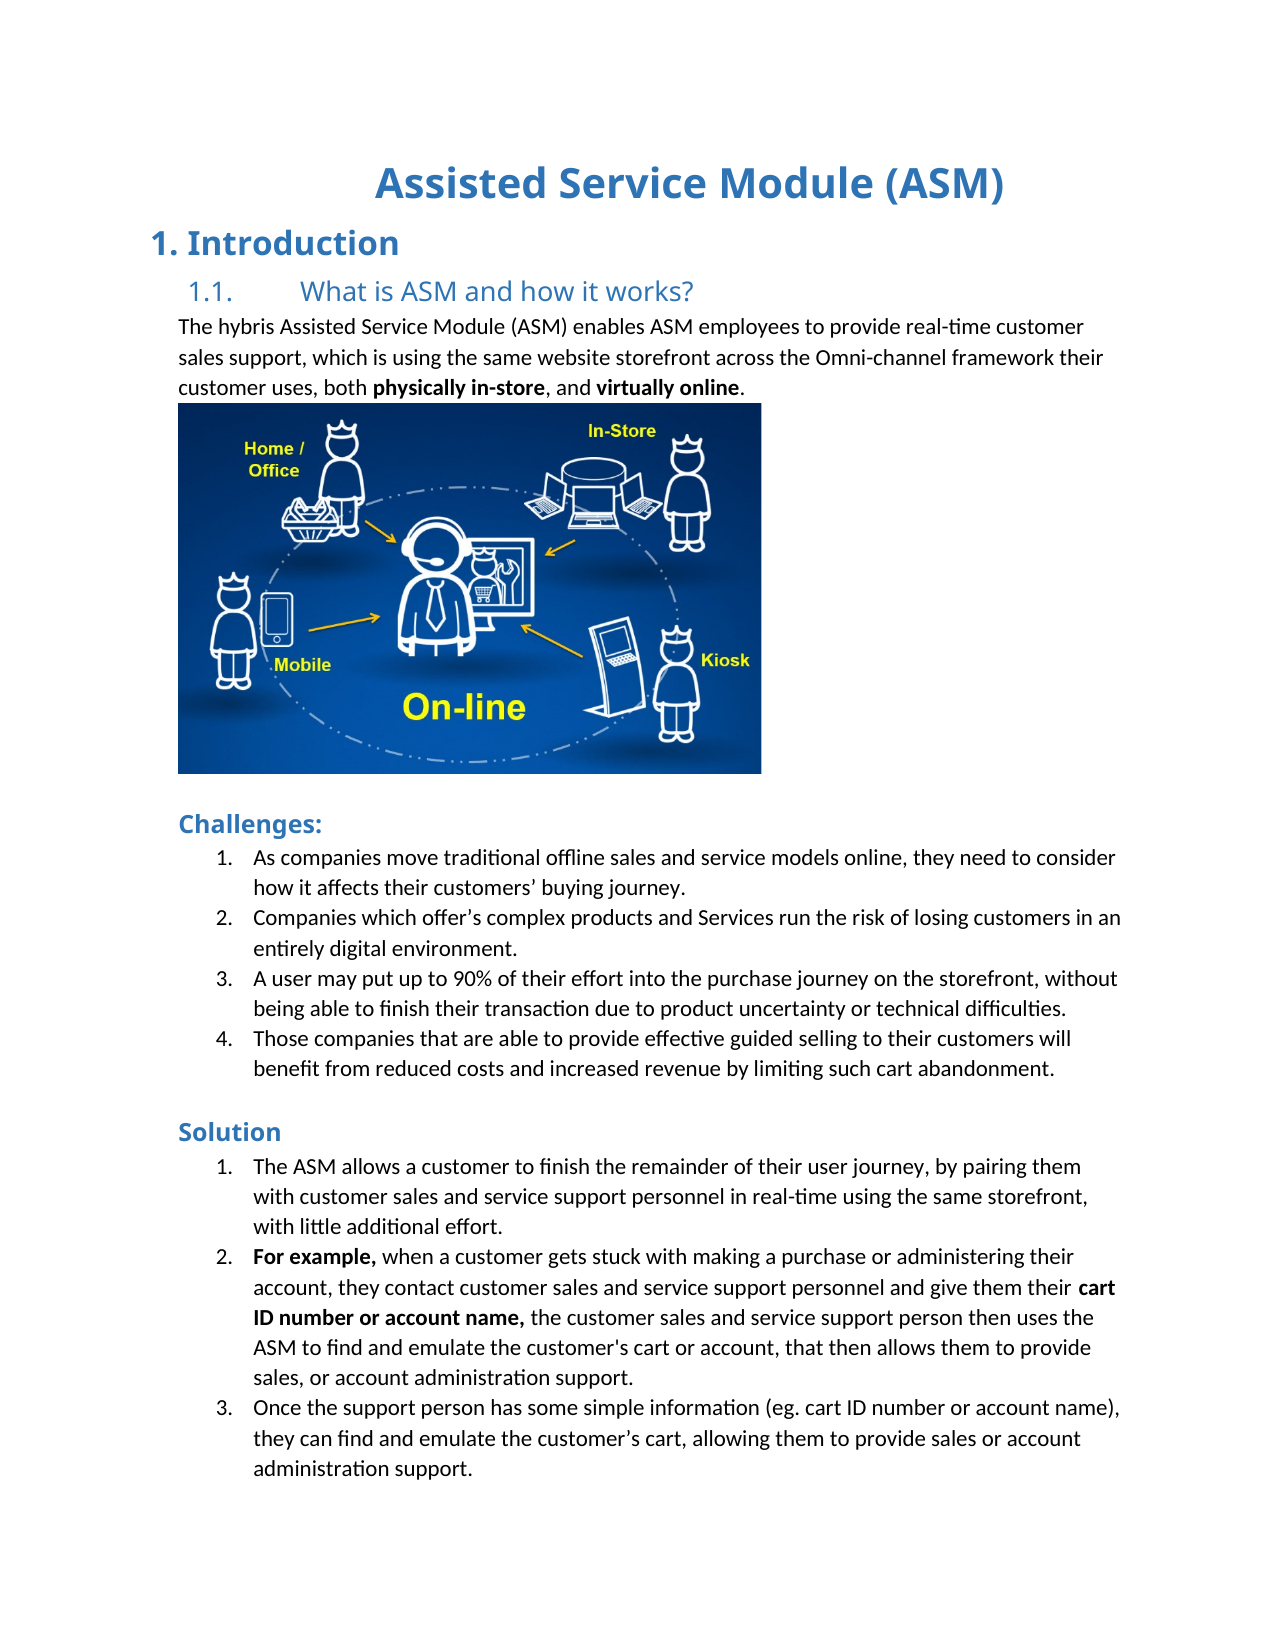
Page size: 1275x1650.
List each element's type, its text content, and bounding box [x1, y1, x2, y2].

picture [178, 403, 762, 774]
list Challenges: [159, 806, 1125, 840]
subtitle Introduction [150, 219, 1125, 265]
list Those companies that are able to provide effective guided selling to their customers will benefit from reduced costs and increased revenue by limiting such cart abandonment. [216, 1024, 1125, 1083]
list A user may put up to 90% of their effort into the purchase journey on the storefront, without being able to finish their transaction due to product uncertainty or technical difficulties. [216, 964, 1125, 1022]
list The hybris Assisted Service Module (ASM) enables ASM employees to provide real-time customer sales support, which is using the same website storefront across the Omni-channel framework their customer uses, both physically in-store, and virtually online. [178, 312, 1125, 401]
list The ASM allows a customer to finish the remainder of their user journey, by pairing them with customer sales and service support personnel in real-time using the same storefront, with little additional effort. [216, 1152, 1125, 1240]
list As companies move traditional offline sales and service models online, they need to consider how it affects their customers’ buying journey. [216, 843, 1125, 901]
subtitle Assisted Service Module (ASM) [300, 154, 1125, 211]
list Companies which offer’s complex products and Services run the risk of losing customers in an entirely digital environment. [216, 903, 1125, 962]
subtitle What is ASM and how it works? [187, 273, 1125, 309]
list Once the support person has some simple information (eg. cart ID number or account name), they can find and emulate the customer’s cart, allowing them to provide sales or account administration support. [216, 1393, 1125, 1482]
list For example, when a customer gets stuck with making a purchase or administering their account, they contact customer sales and service support personnel and give them their cart ID number or account name, the customer sales and service support person then uses the ASM to find and emulate the customer's cart or account, that then allows them to provide sales, or account administration support. [216, 1242, 1125, 1391]
list Solution [159, 1115, 1125, 1149]
